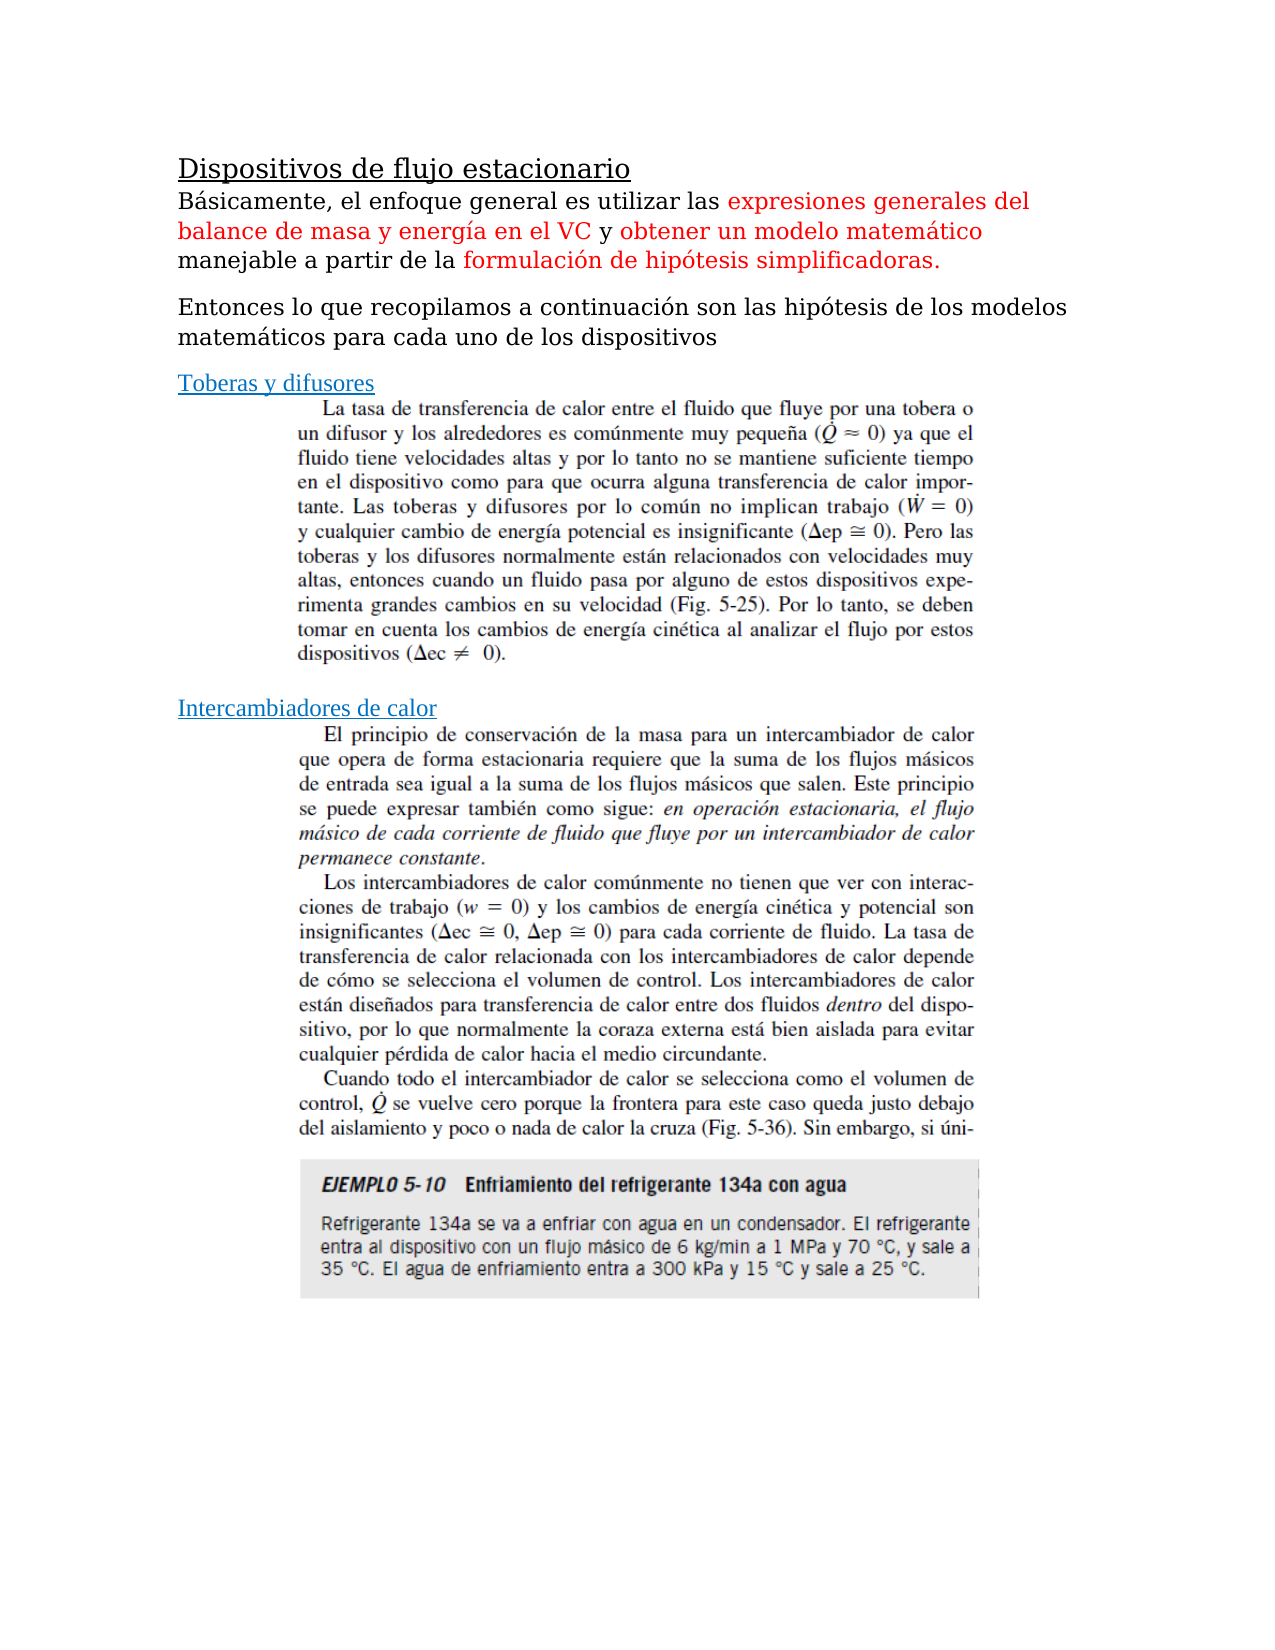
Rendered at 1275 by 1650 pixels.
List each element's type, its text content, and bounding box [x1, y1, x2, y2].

text Básicamente, el enfoque general es utilizar las expresiones generales del balance de masa y energía en el VC y obtener un modelo matemático manejable a partir de la formulación de hipótesis simplificadoras. [177, 187, 1098, 274]
picture [293, 399, 982, 675]
subtitle Toberas y difusores [177, 368, 1098, 397]
picture [297, 724, 978, 1140]
text Entonces lo que recopilamos a continuación son las hipótesis de los modelos matemáticos para cada uno de los dispositivos [177, 292, 1098, 350]
subtitle Intercambiadores de calor [177, 693, 1098, 722]
picture [295, 1158, 980, 1304]
subtitle Dispositivos de flujo estacionario [177, 152, 1098, 184]
